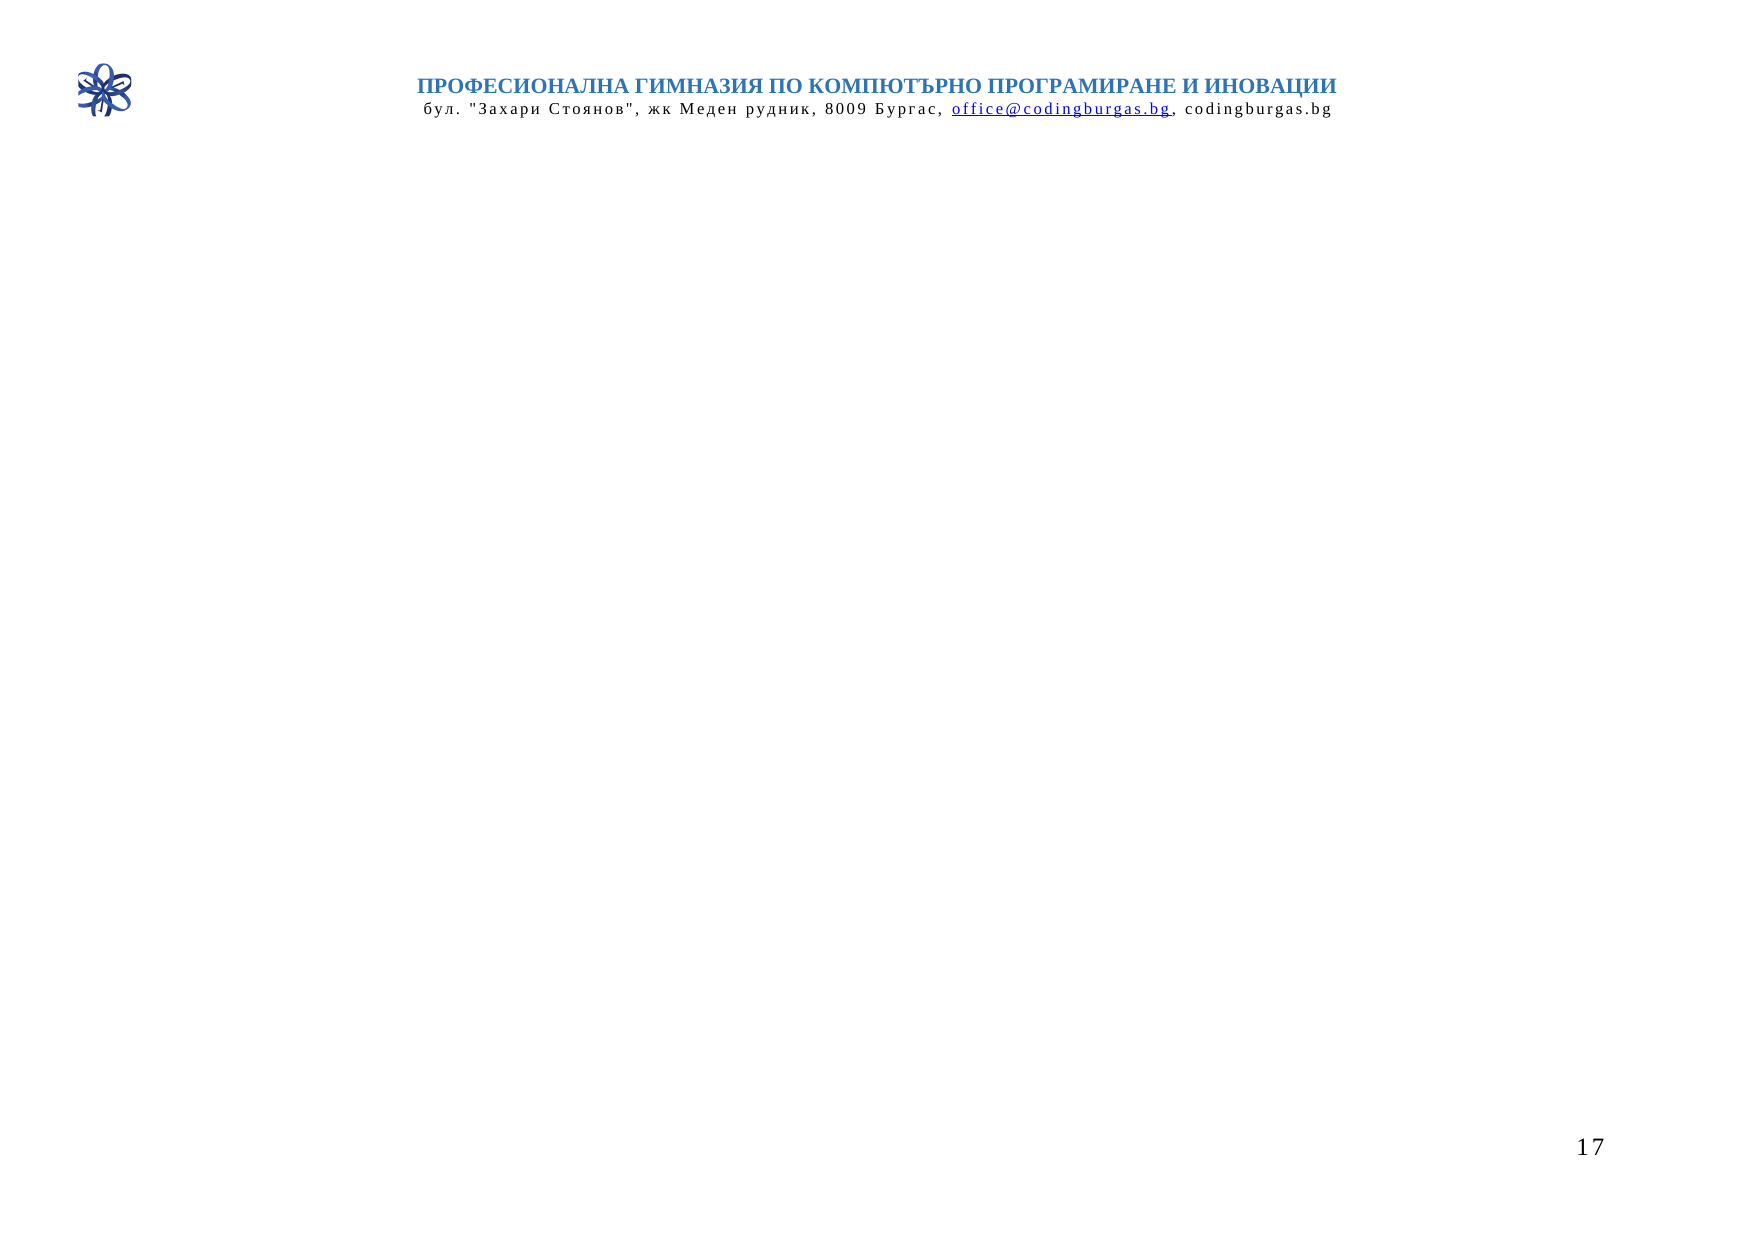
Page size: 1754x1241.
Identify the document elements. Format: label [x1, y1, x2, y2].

picture [78, 63, 132, 117]
